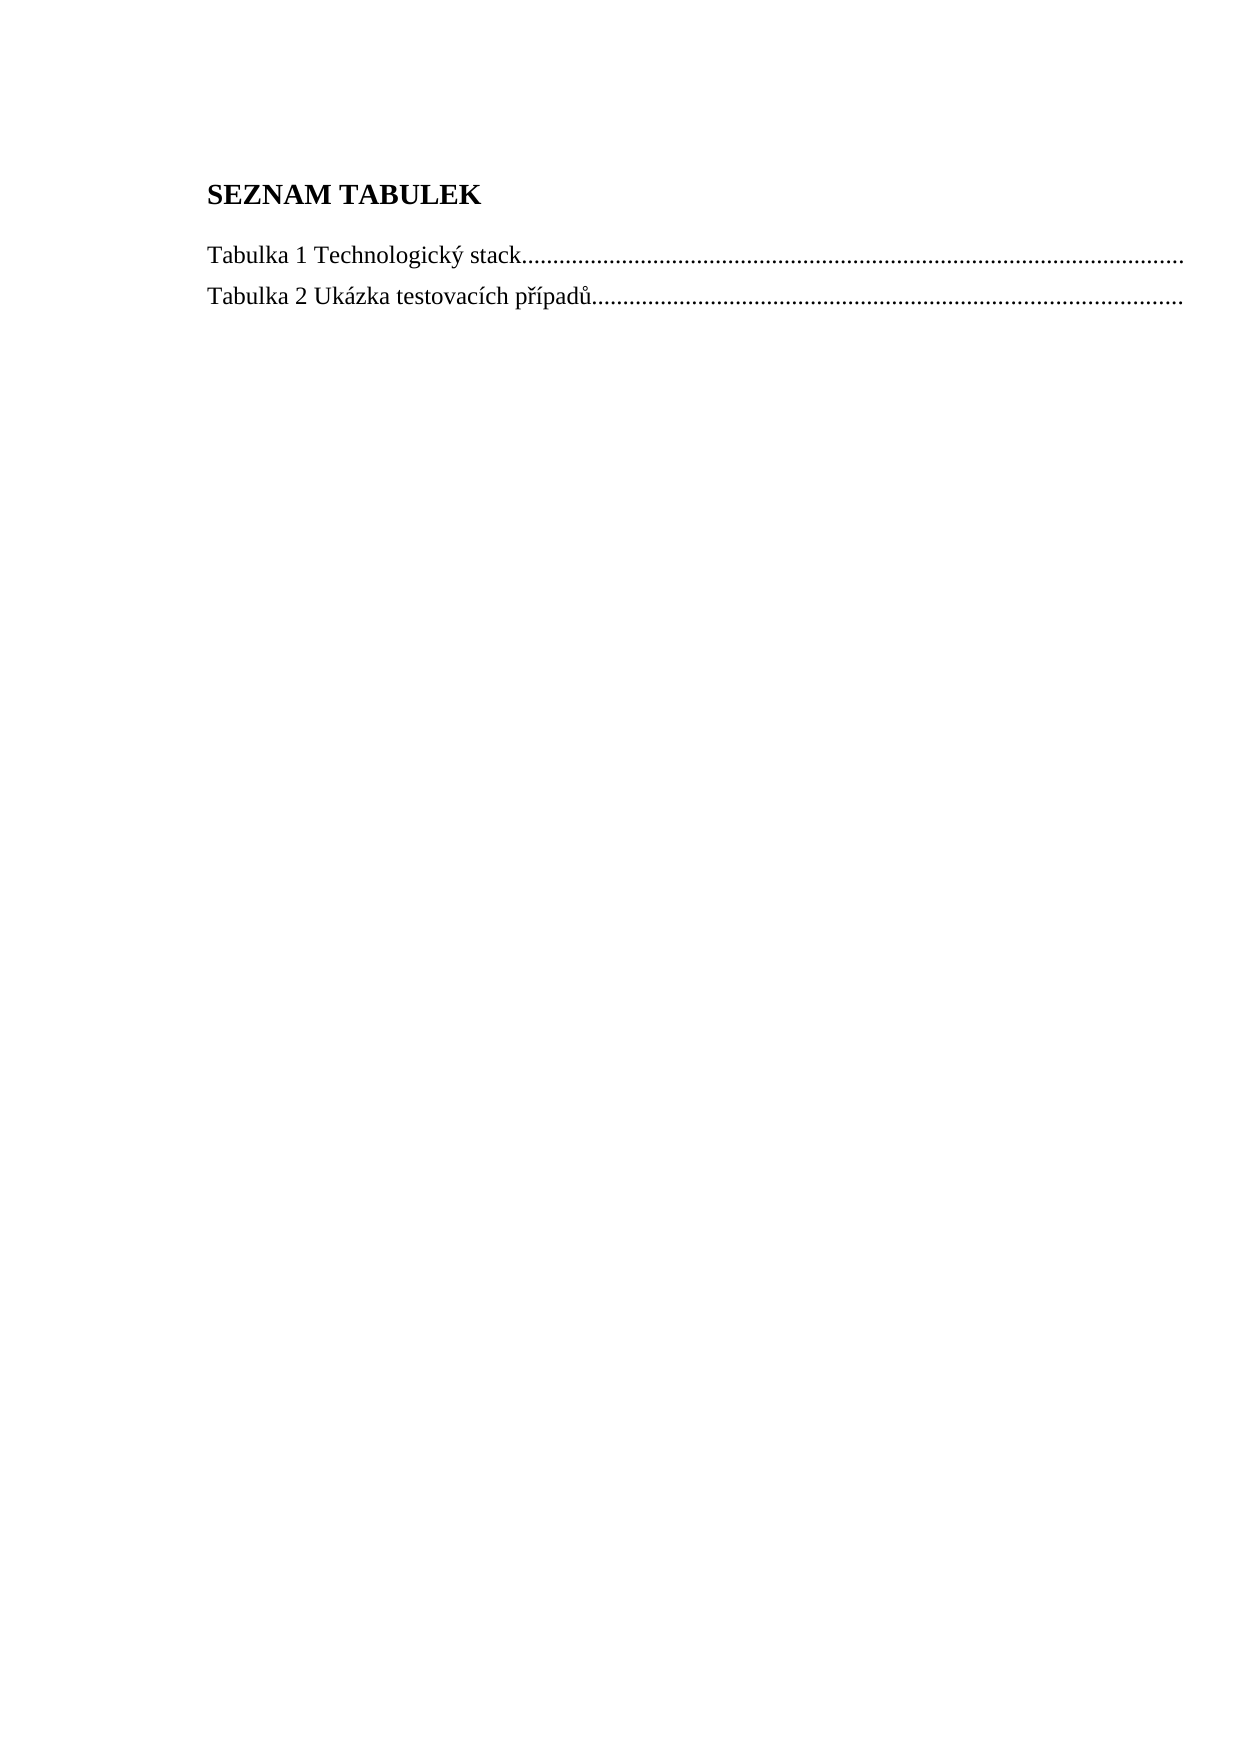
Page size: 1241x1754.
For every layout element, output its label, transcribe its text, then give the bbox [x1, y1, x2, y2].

text Seznam tabulek [207, 177, 1122, 211]
text Tabulka 2 Ukázka testovacích případů 36 [207, 281, 1122, 310]
text Tabulka 1 Technologický stack 29 [207, 240, 1122, 269]
